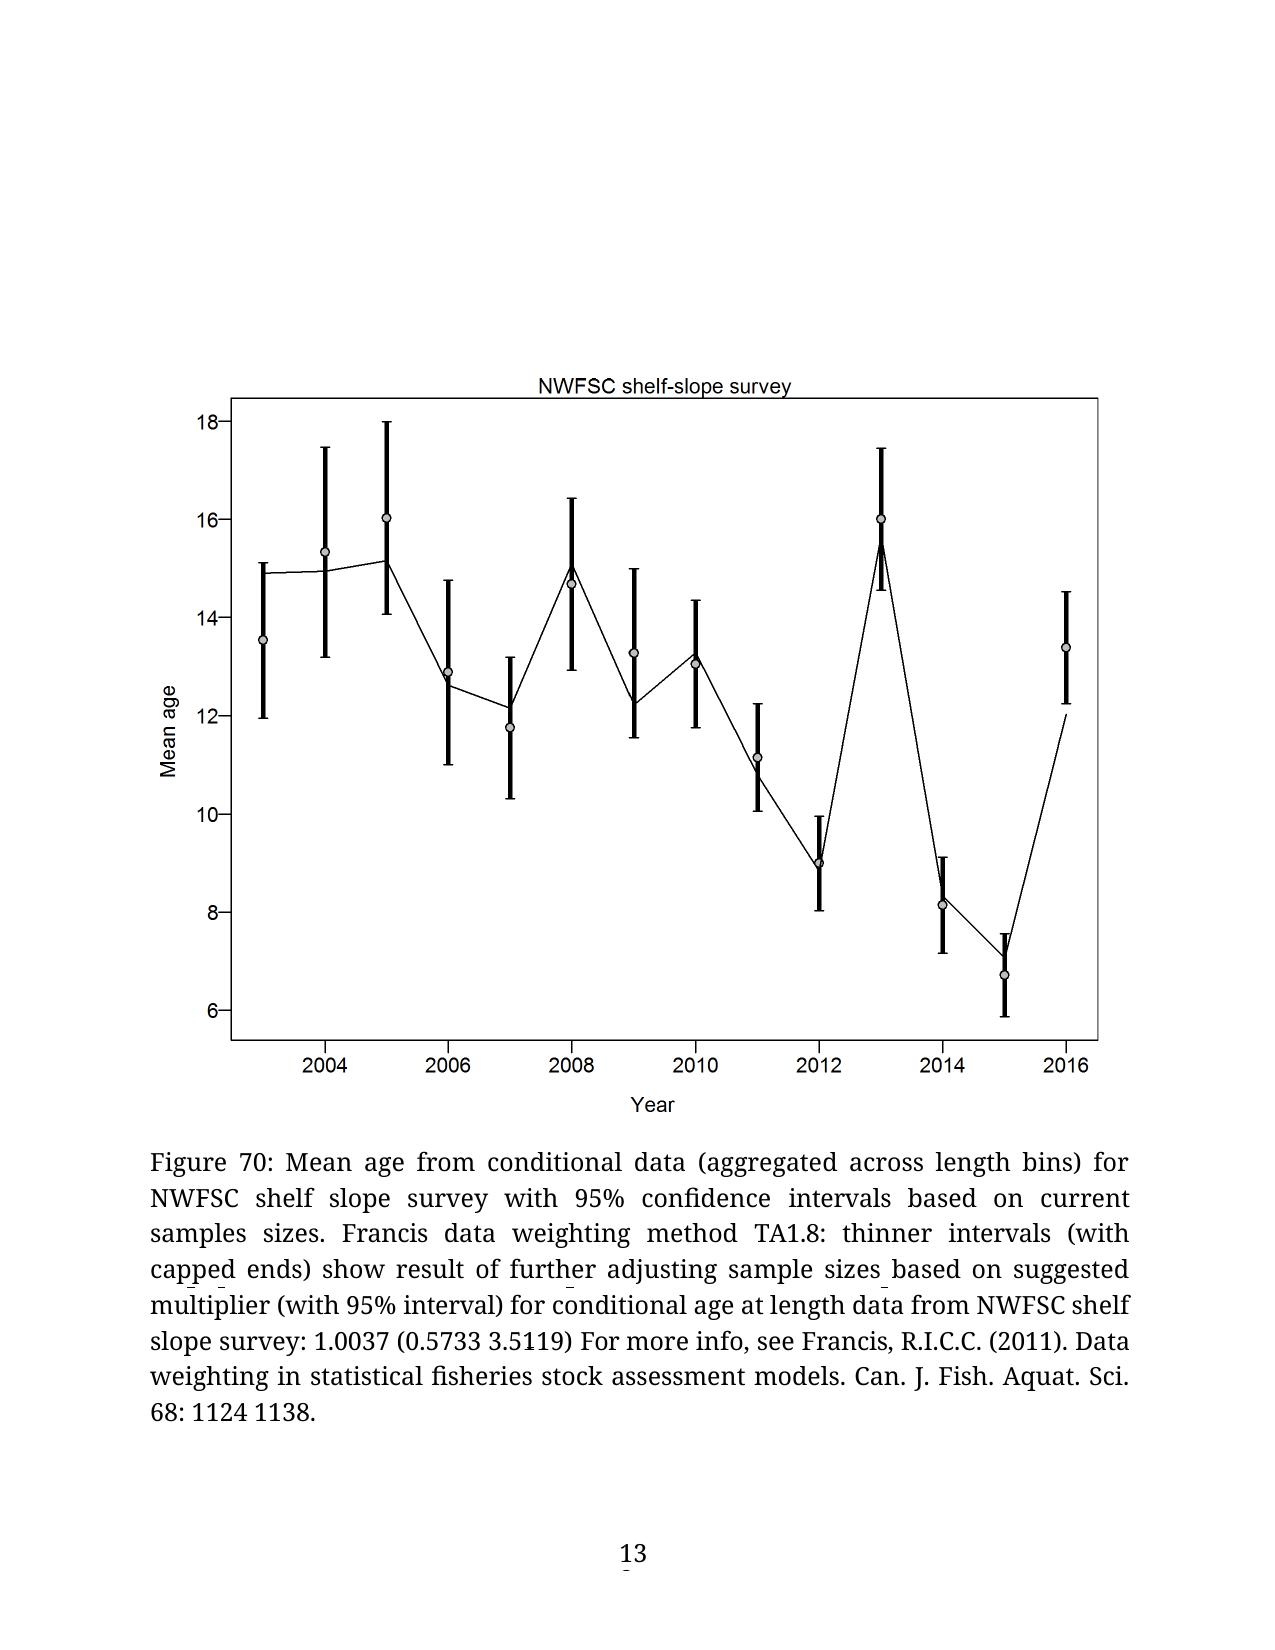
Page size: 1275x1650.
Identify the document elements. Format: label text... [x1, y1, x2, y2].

picture [159, 378, 1099, 1112]
text Figure 70: Mean age from conditional data (aggregated across length bins) for NWFSC shelf slope survey with 95% confidence intervals based on current samples sizes. Francis data weighting method TA1.8: thinner intervals (with capped ends) show result of further adjusting sample sizes based on suggested multiplier (with 95% interval) for conditional age at length data from NWFSC shelf slope survey: 1.0037 (0.5733 3.5119) For more info, see Francis, R.I.C.C. (2011). Data weighting in statistical fisheries stock assessment models. Can. J. Fish. Aquat. Sci. 68: 1124 1138. [150, 1144, 1130, 1429]
